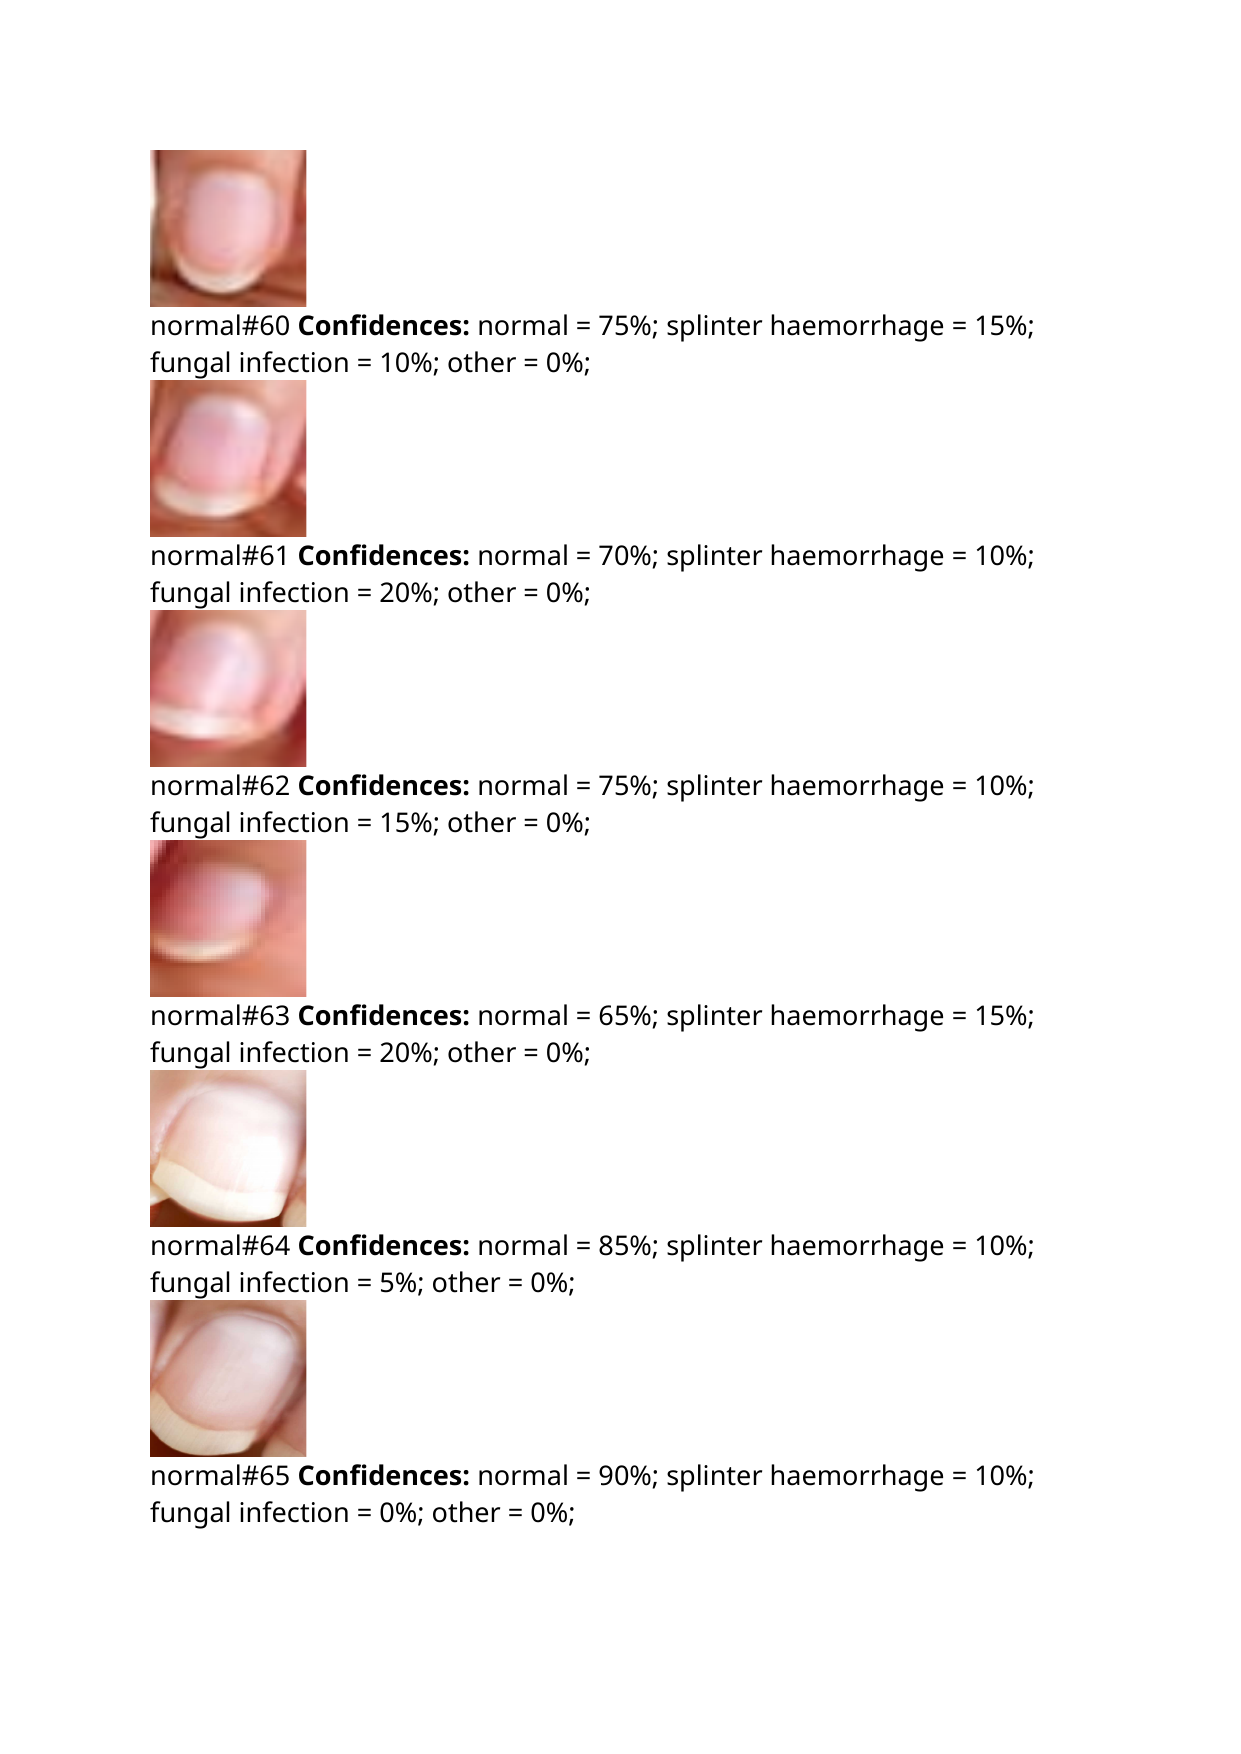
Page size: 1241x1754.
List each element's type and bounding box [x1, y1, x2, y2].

picture [150, 1300, 307, 1457]
picture [150, 380, 307, 537]
picture [150, 610, 307, 767]
picture [150, 840, 307, 997]
text [150, 150, 1090, 1530]
picture [150, 1070, 307, 1227]
picture [150, 150, 307, 307]
